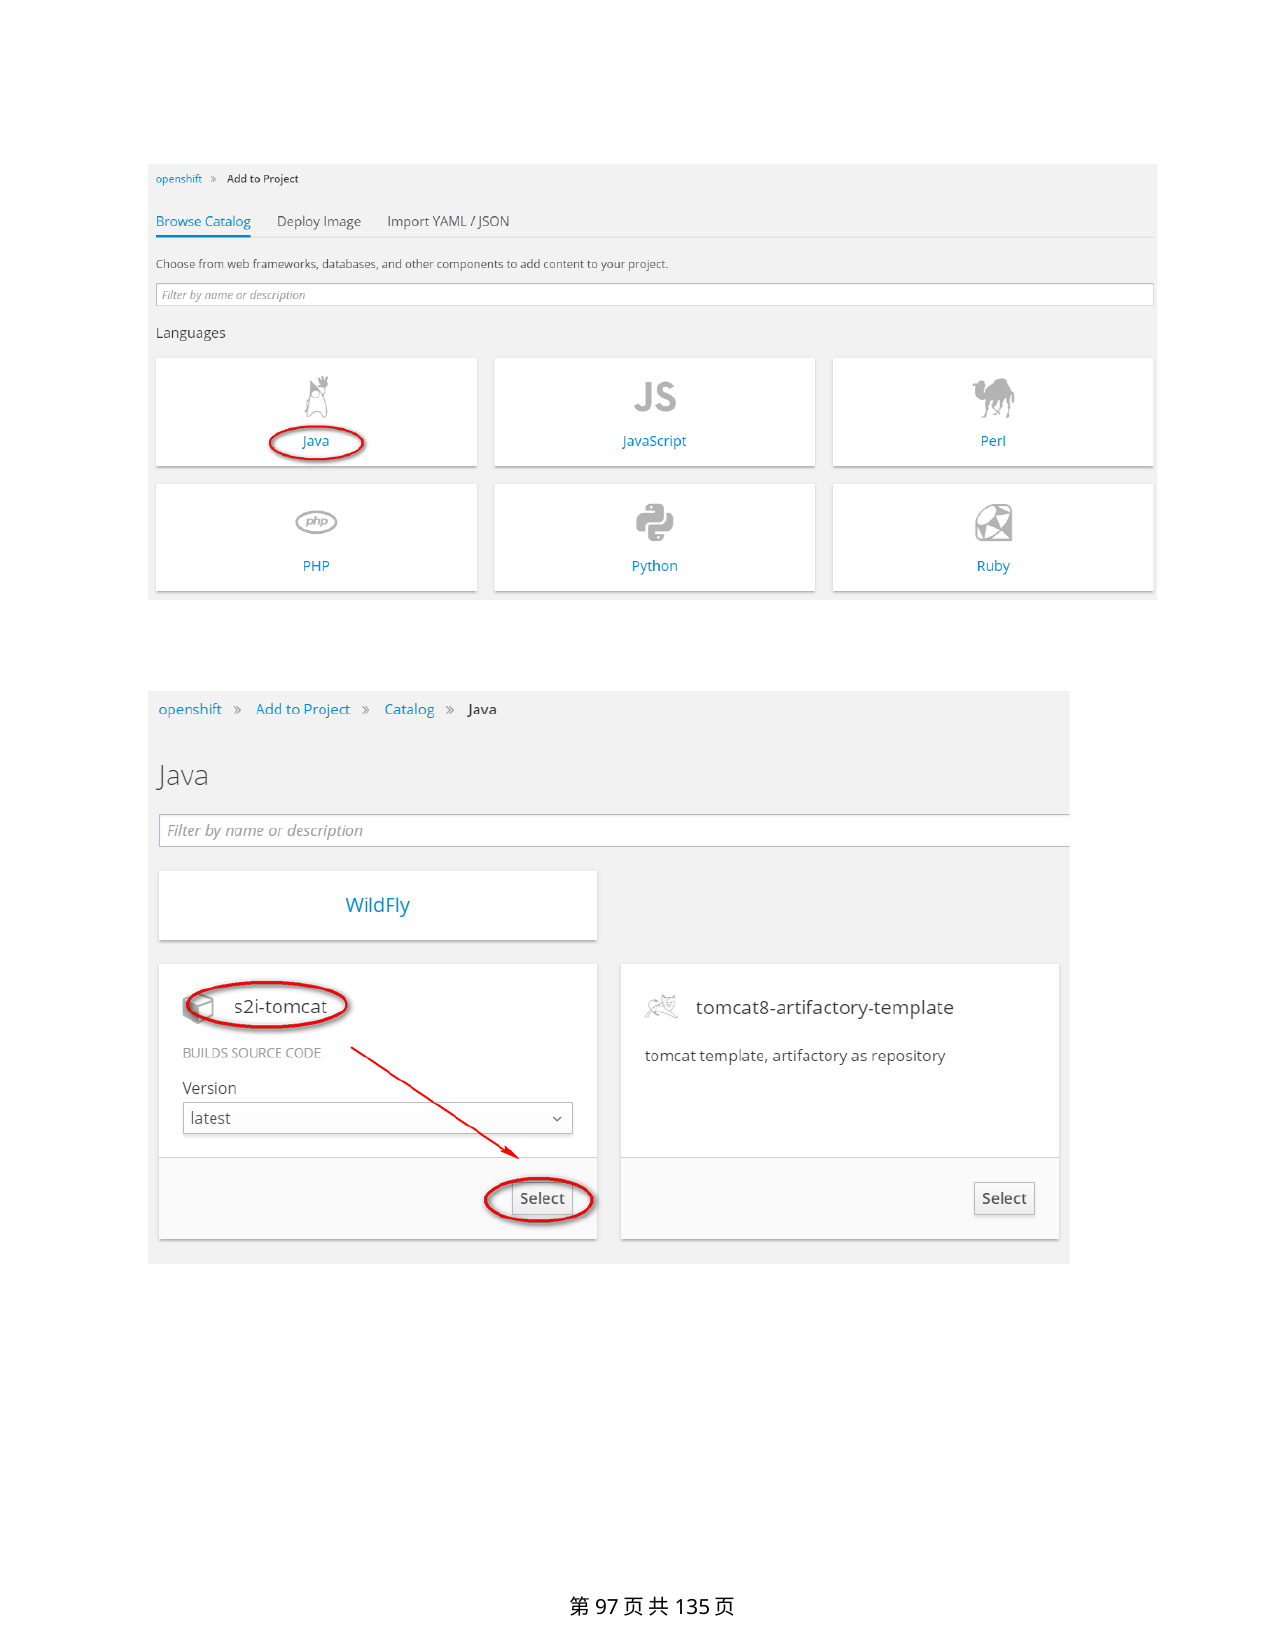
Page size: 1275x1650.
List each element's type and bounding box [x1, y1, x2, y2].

picture [148, 691, 1070, 1264]
picture [148, 164, 1158, 600]
